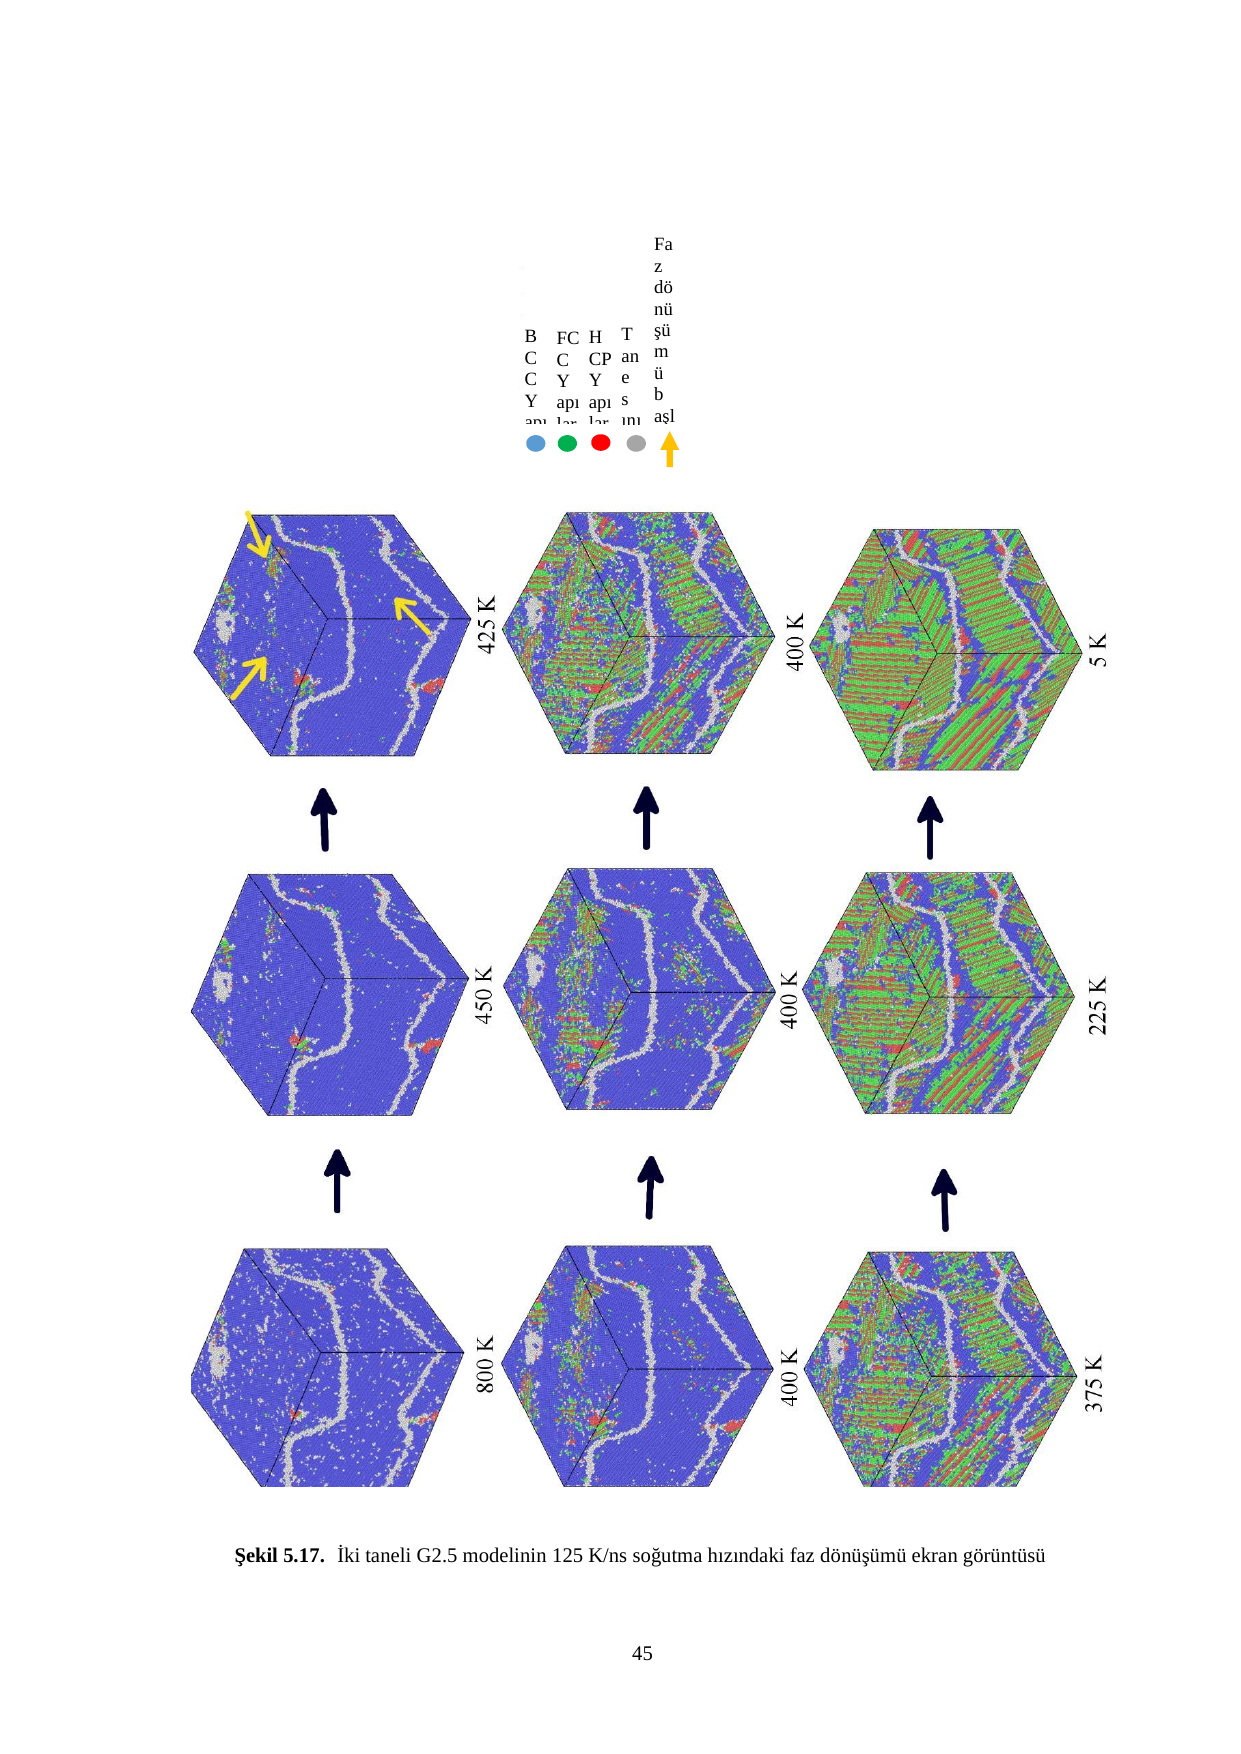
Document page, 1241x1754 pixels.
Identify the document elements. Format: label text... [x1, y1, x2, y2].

text Şekil 5.17. İki taneli G2.5 modelinin 125 K/ns soğutma hızındaki faz dönüşümü ekran görüntüsü [234, 1543, 1154, 1567]
picture [191, 177, 1118, 1487]
text 45 [632, 1641, 1154, 1665]
